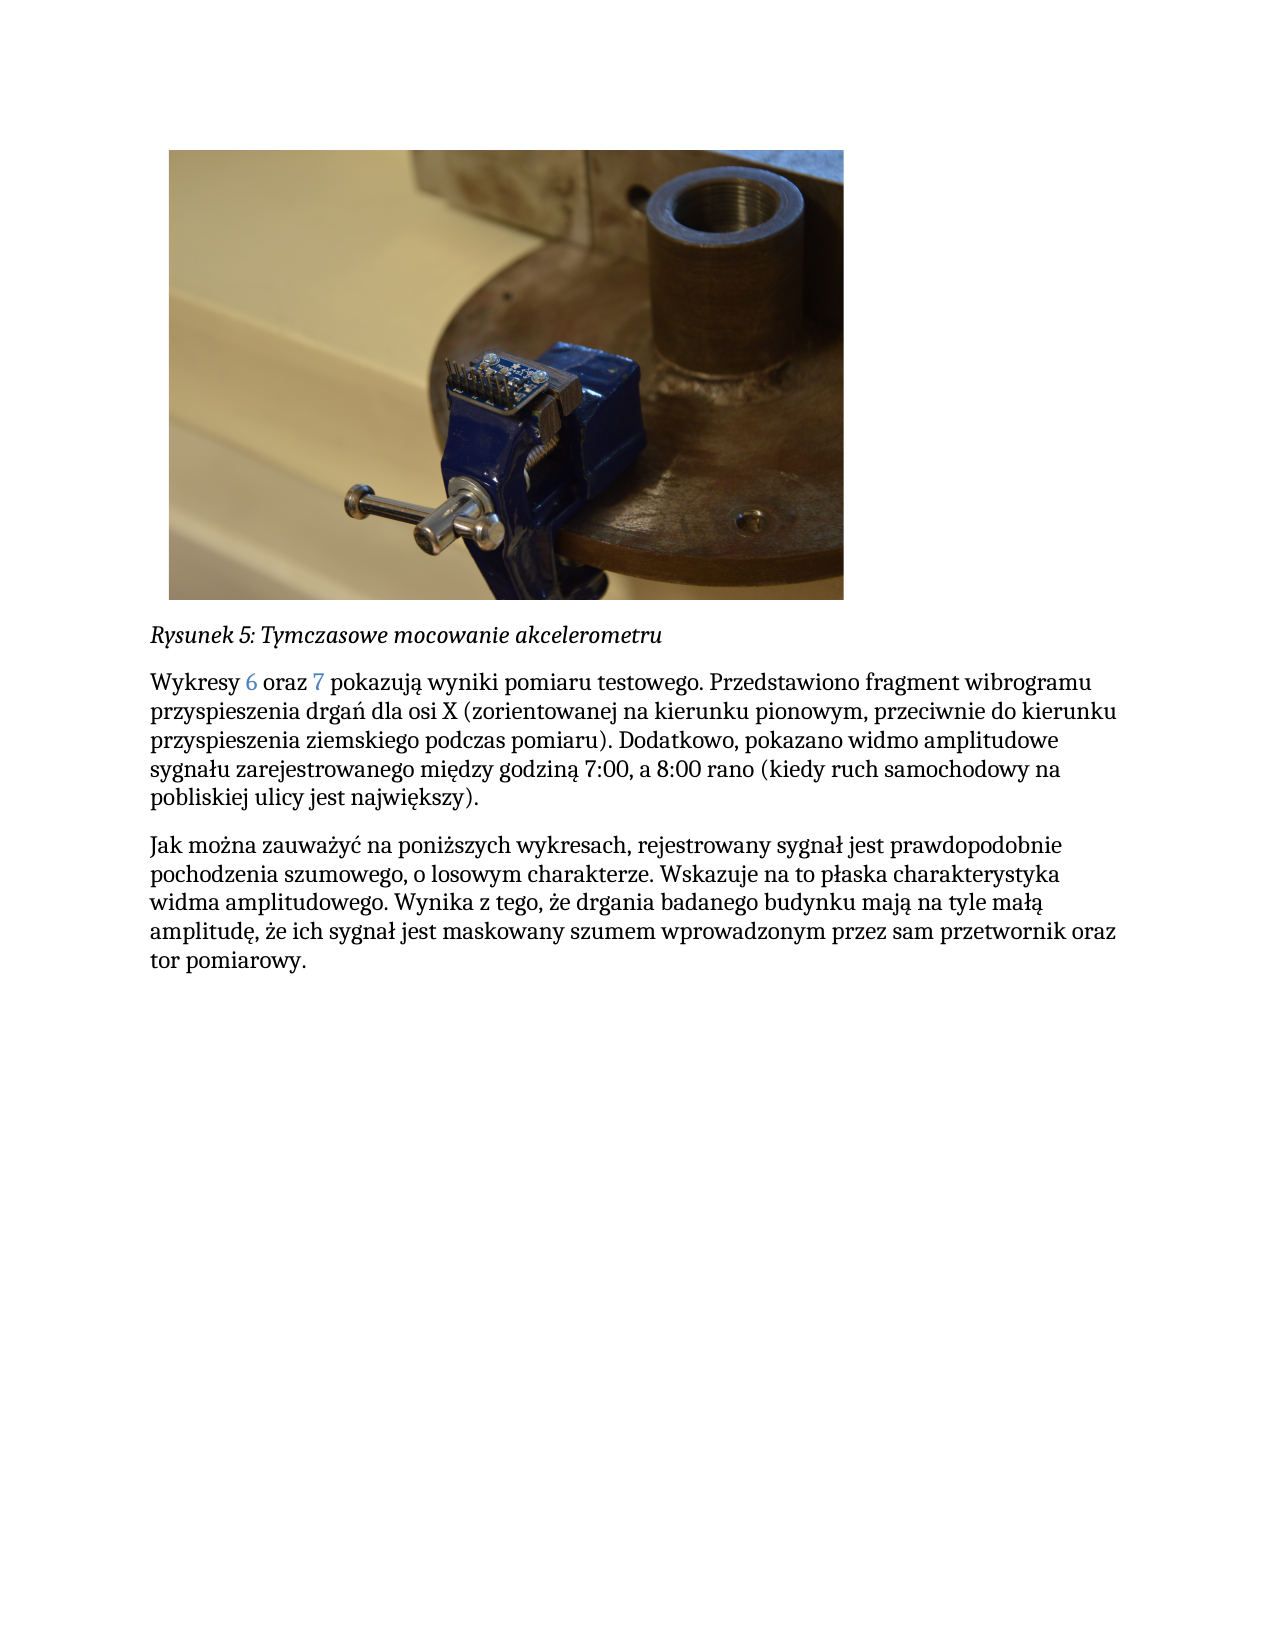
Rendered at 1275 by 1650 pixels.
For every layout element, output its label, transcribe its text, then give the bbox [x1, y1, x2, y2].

text Rysunek 5: Tymczasowe mocowanie akcelerometru [150, 621, 1125, 649]
picture [168, 150, 844, 600]
text Jak można zauważyć na poniższych wykresach, rejestrowany sygnał jest prawdopodobnie pochodzenia szumowego, o losowym charakterze. Wskazuje na to płaska charakterystyka widma amplitudowego. Wynika z tego, że drgania badanego budynku mają na tyle małą amplitudę, że ich sygnał jest maskowany szumem wprowadzonym przez sam przetwornik oraz tor pomiarowy. [150, 831, 1125, 974]
text Wykresy 6 oraz 7 pokazują wyniki pomiaru testowego. Przedstawiono fragment wibrogramu przyspieszenia drgań dla osi X (zorientowanej na kierunku pionowym, przeciwnie do kierunku przyspieszenia ziemskiego podczas pomiaru). Dodatkowo, pokazano widmo amplitudowe sygnału zarejestrowanego między godziną 7:00, a 8:00 rano (kiedy ruch samochodowy na pobliskiej ulicy jest największy). [150, 668, 1125, 812]
